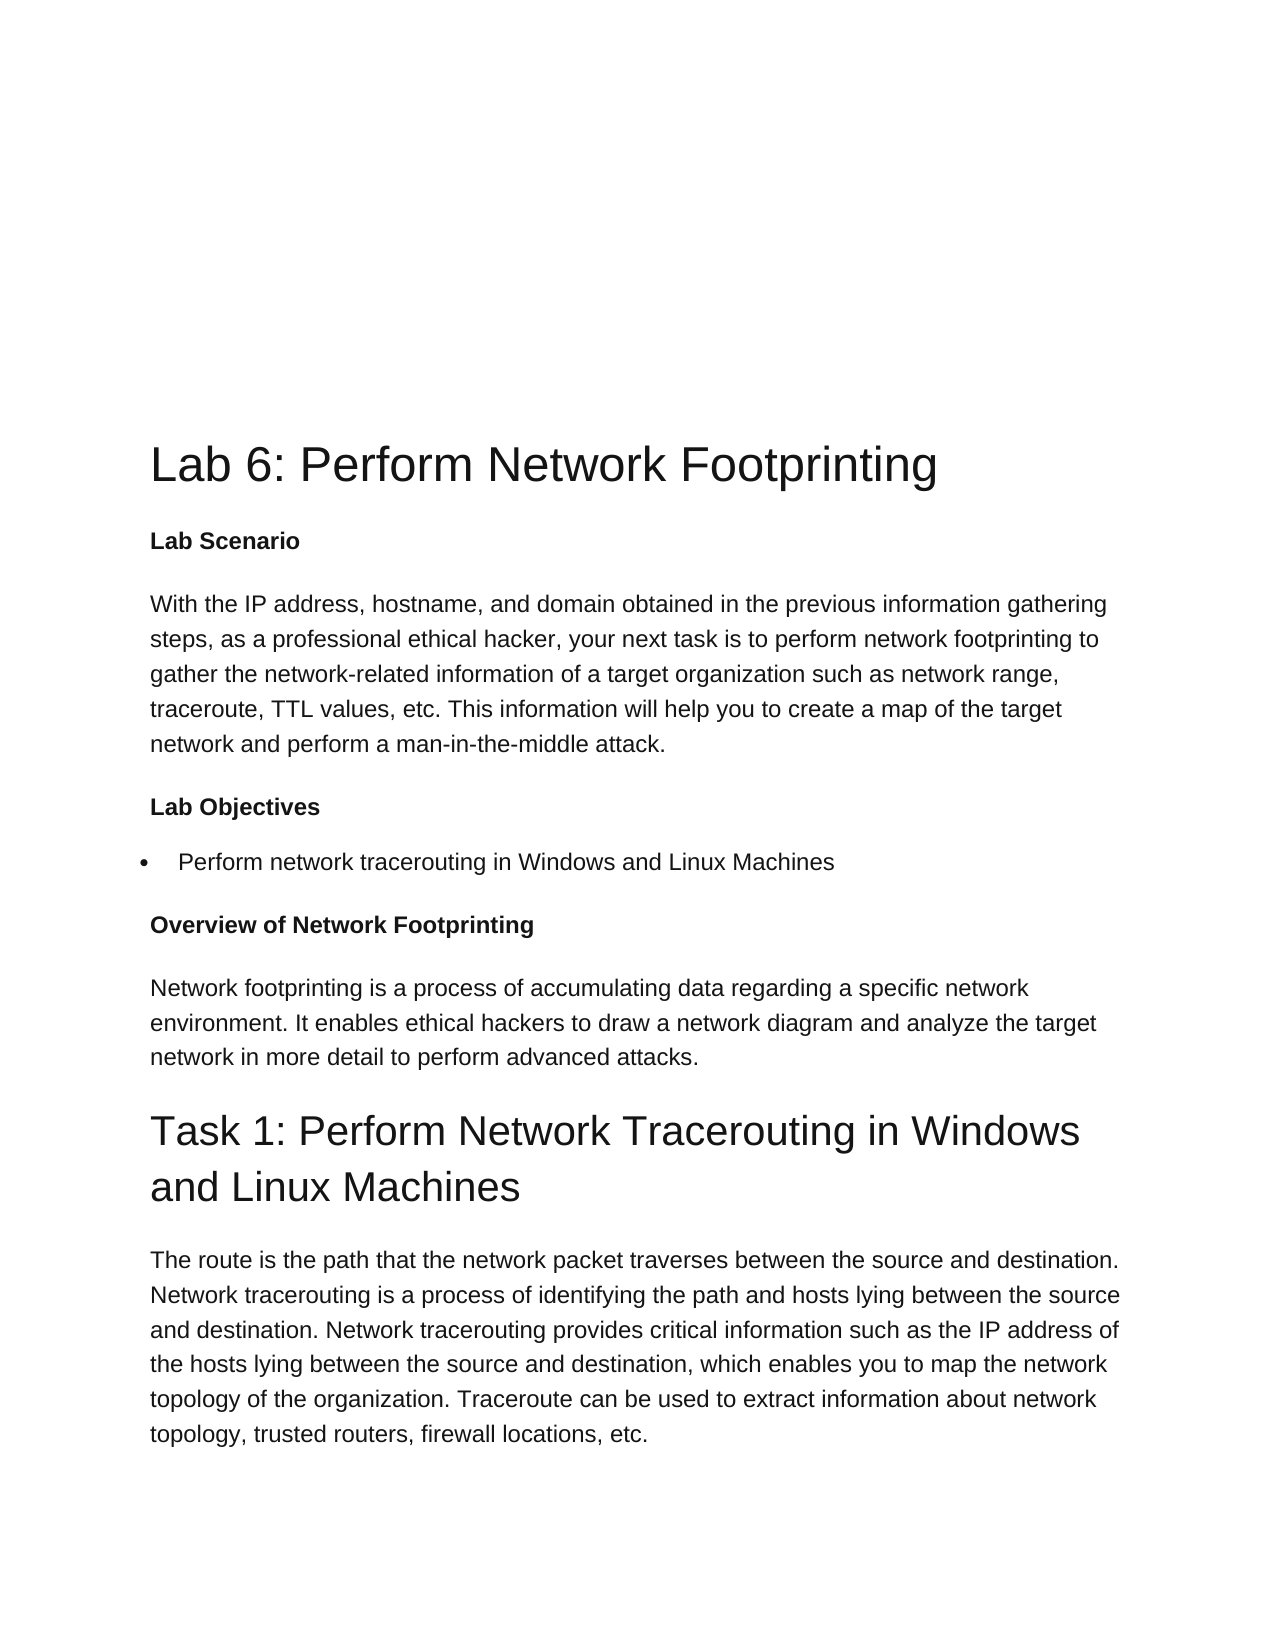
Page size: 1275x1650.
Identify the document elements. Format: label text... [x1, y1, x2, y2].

text Lab Objectives [150, 785, 1125, 820]
text Task 1: Perform Network Tracerouting in Windows and Linux Machines [150, 1099, 1125, 1211]
text Lab Scenario [150, 520, 1125, 555]
text With the IP address, hostname, and domain obtained in the previous information gathering steps, as a professional ethical hacker, your next task is to perform network footprinting to gather the network-related information of a target organization such as network range, traceroute, TTL values, etc. This information will help you to create a map of the target network and perform a man-in-the-middle attack. [150, 583, 1125, 757]
text Overview of Network Footprinting [150, 903, 1125, 938]
list Perform network tracerouting in Windows and Linux Machines [140, 848, 1097, 876]
text Lab 6: Perform Network Footprinting [150, 429, 1125, 492]
text Network footprinting is a process of accumulating data regarding a specific network environment. It enables ethical hackers to draw a network diagram and analyze the target network in more detail to perform advanced attacks. [150, 966, 1125, 1071]
text The route is the path that the network packet traverses between the source and destination. Network tracerouting is a process of identifying the path and hosts lying between the source and destination. Network tracerouting provides critical information such as the IP address of the hosts lying between the source and destination, which enables you to map the network topology of the organization. Traceroute can be used to extract information about network topology, trusted routers, firewall locations, etc. [150, 1238, 1125, 1448]
